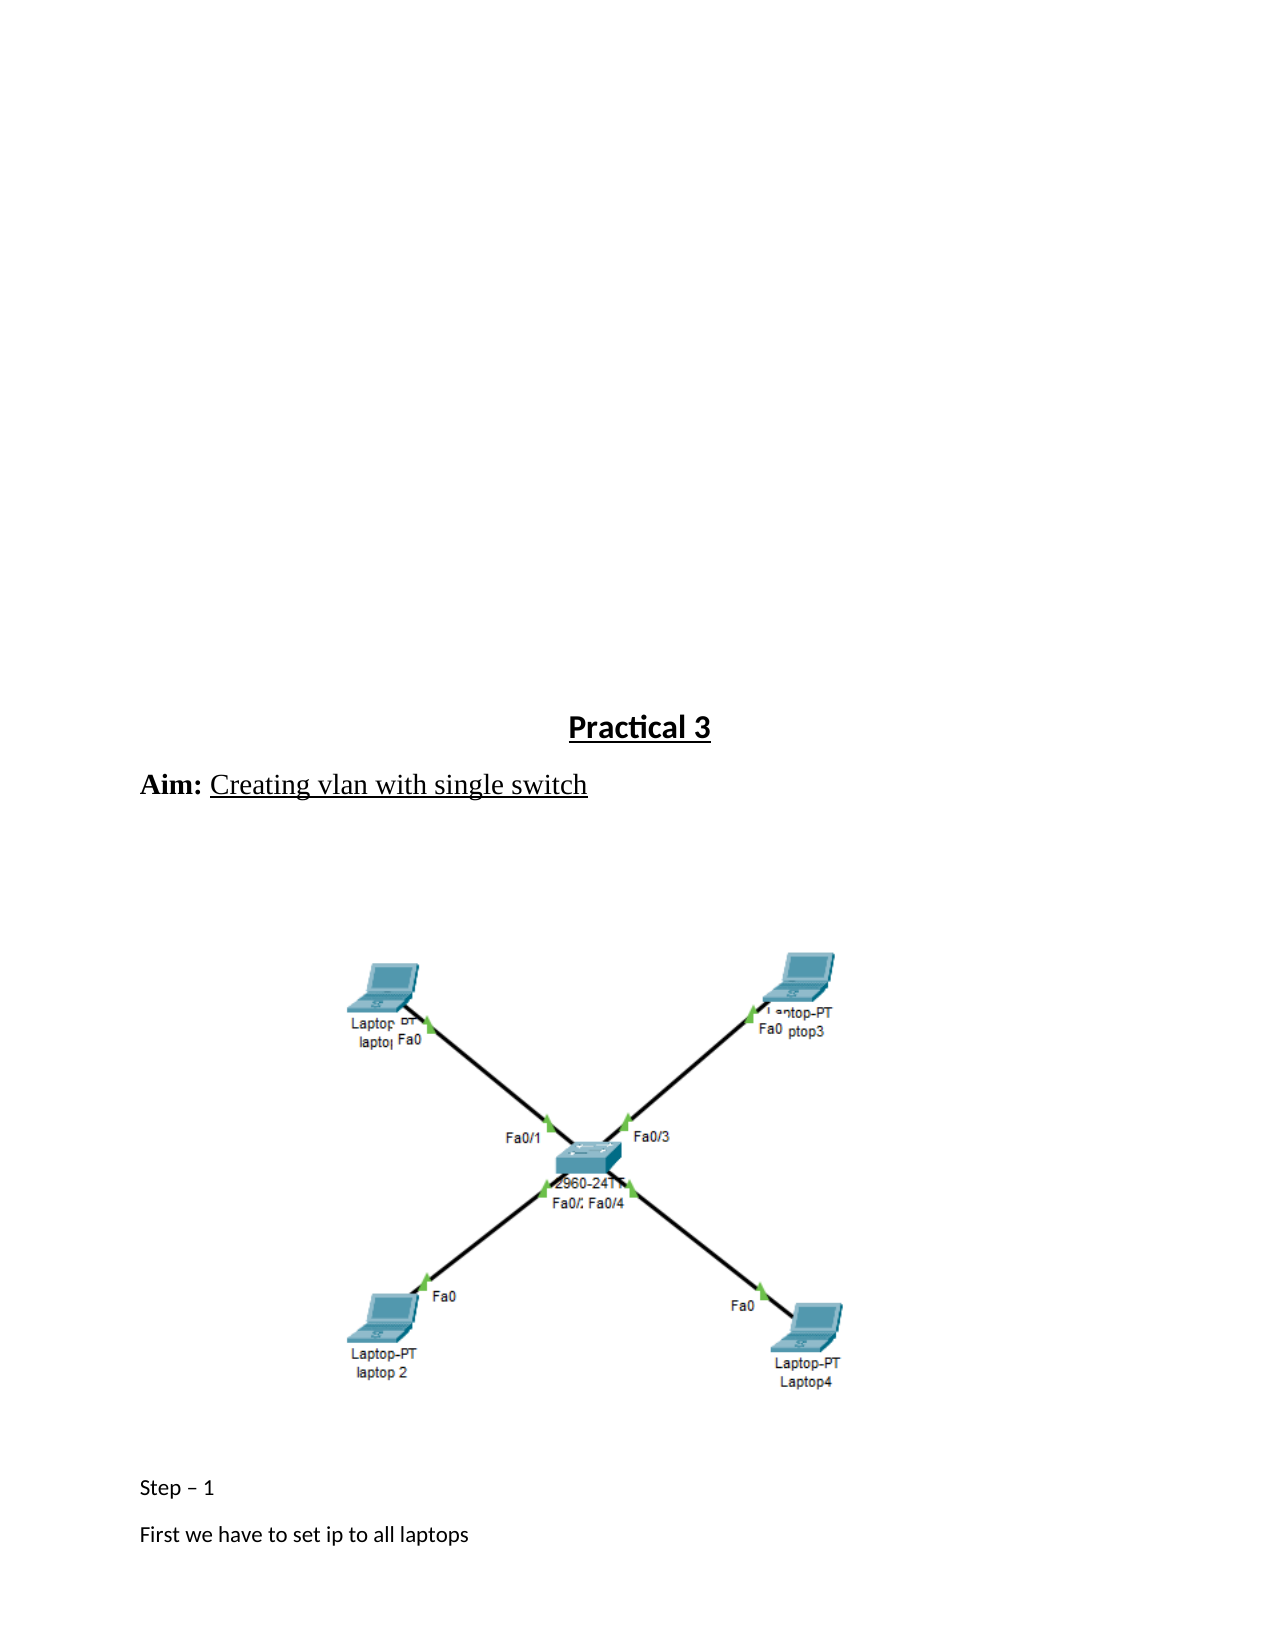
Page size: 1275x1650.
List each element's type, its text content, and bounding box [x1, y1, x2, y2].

picture [139, 880, 1061, 1455]
text First we have to set ip to all laptops [139, 1520, 1139, 1548]
text Aim: Creating vlan with single switch [139, 767, 1139, 800]
text Practical 3 [139, 706, 1139, 747]
text Step – 1 [139, 1473, 1139, 1501]
